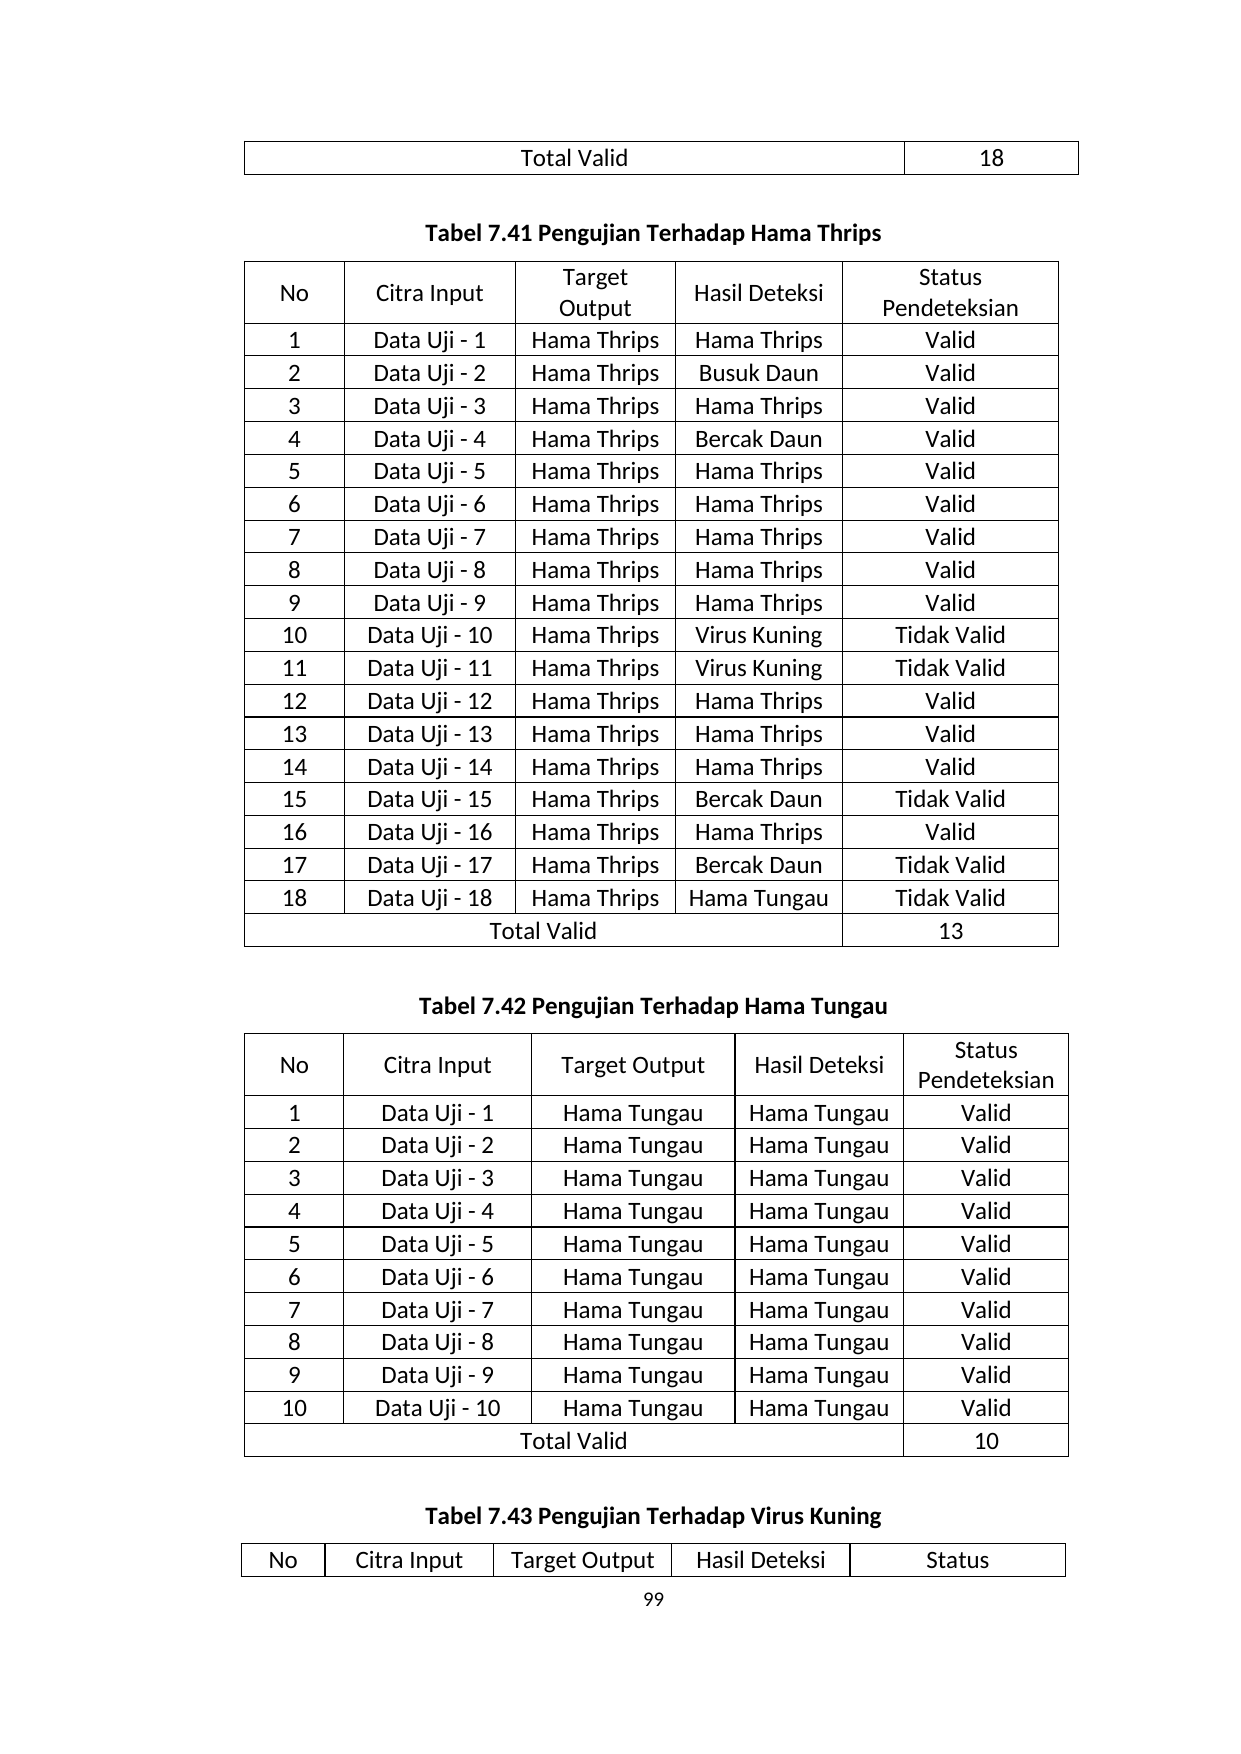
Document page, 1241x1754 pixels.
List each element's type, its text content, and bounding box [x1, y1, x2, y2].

table_cell Data Uji - 6 [344, 1260, 531, 1292]
table_cell Data Uji - 8 [345, 553, 515, 585]
table_cell Valid [843, 816, 1058, 848]
table_cell Valid [843, 521, 1058, 552]
table_cell Hama Thrips [676, 488, 842, 519]
table_cell Hama Thrips [516, 849, 675, 880]
table_header No [245, 262, 344, 323]
table_cell Hama Tungau [736, 1293, 903, 1325]
table_cell Data Uji - 8 [344, 1326, 531, 1358]
table_cell Data Uji - 13 [345, 718, 515, 749]
table_header Hasil Deteksi [736, 1034, 903, 1095]
table_cell Hama Thrips [516, 356, 675, 388]
table_cell Data Uji - 4 [344, 1195, 531, 1226]
table_cell Data Uji - 18 [345, 881, 515, 913]
table_cell Hama Tungau [736, 1129, 903, 1161]
table_cell Hama Tungau [532, 1129, 734, 1161]
table_cell Hama Tungau [532, 1260, 734, 1292]
table_cell Valid [843, 324, 1058, 355]
table_cell Valid [843, 586, 1058, 618]
table_cell Valid [904, 1096, 1068, 1128]
table_cell Virus Kuning [676, 619, 842, 651]
table_cell 15 [245, 783, 344, 815]
table_cell 1 [245, 324, 344, 355]
table_cell Data Uji - 2 [345, 356, 515, 388]
table_cell Hama Tungau [736, 1392, 903, 1423]
table_header Status Pendeteksian [843, 262, 1058, 323]
table_cell Total Valid [245, 1424, 903, 1456]
table_cell Data Uji - 5 [344, 1228, 531, 1259]
table_cell Hama Tungau [736, 1359, 903, 1391]
table_cell Hama Tungau [736, 1260, 903, 1292]
table_cell Hama Thrips [516, 521, 675, 552]
table_header Hasil Deteksi [676, 262, 842, 323]
table_cell Tidak Valid [843, 849, 1058, 880]
table_cell Data Uji - 6 [345, 488, 515, 519]
table_cell Data Uji - 7 [345, 521, 515, 552]
table_cell Data Uji - 15 [345, 783, 515, 815]
table_header Status Pendeteksian [904, 1034, 1068, 1095]
table_cell Valid [843, 685, 1058, 716]
table_cell Data Uji - 4 [345, 422, 515, 454]
table_cell Hama Thrips [516, 389, 675, 421]
table_cell Valid [843, 488, 1058, 519]
table_cell Data Uji - 1 [345, 324, 515, 355]
table_cell Hama Thrips [516, 619, 675, 651]
table_cell Hama Tungau [676, 881, 842, 913]
table_cell Hama Thrips [676, 553, 842, 585]
table_cell 10 [904, 1424, 1068, 1456]
table_cell 3 [245, 389, 344, 421]
table_cell Valid [843, 422, 1058, 454]
table_cell Hama Thrips [516, 816, 675, 848]
table_cell 18 [905, 142, 1078, 173]
table_cell Hama Tungau [736, 1162, 903, 1194]
table_cell Valid [904, 1162, 1068, 1194]
table_cell 13 [843, 914, 1058, 946]
table_cell Data Uji - 1 [344, 1096, 531, 1128]
table_header No [242, 1544, 324, 1576]
table_cell Hama Tungau [736, 1096, 903, 1128]
table_cell Data Uji - 12 [345, 685, 515, 716]
table_cell Hama Thrips [676, 718, 842, 749]
table_cell Hama Thrips [676, 389, 842, 421]
table_cell Data Uji - 11 [345, 652, 515, 683]
table_cell 7 [245, 1293, 343, 1325]
table_cell Hama Thrips [676, 324, 842, 355]
table_cell Valid [904, 1195, 1068, 1226]
table_cell 9 [245, 1359, 343, 1391]
table_cell Hama Thrips [676, 685, 842, 716]
table_cell Data Uji - 17 [345, 849, 515, 880]
table_header Status Pendeteksian [851, 1544, 1065, 1576]
table_cell Hama Tungau [736, 1228, 903, 1259]
table_cell Hama Thrips [516, 750, 675, 782]
table_cell Data Uji - 5 [345, 455, 515, 487]
table_header Citra Input [344, 1034, 531, 1095]
table_cell 4 [245, 422, 344, 454]
table_cell 13 [245, 718, 344, 749]
table_header Citra Input [345, 262, 515, 323]
table_cell Hama Tungau [532, 1392, 734, 1423]
table_cell 11 [245, 652, 344, 683]
table_cell 9 [245, 586, 344, 618]
table_cell Bercak Daun [676, 422, 842, 454]
table_cell Valid [843, 455, 1058, 487]
table_cell 5 [245, 1228, 343, 1259]
table_cell Tidak Valid [843, 652, 1058, 683]
table_cell Hama Tungau [532, 1359, 734, 1391]
table_cell 18 [245, 881, 344, 913]
table_cell Valid [904, 1293, 1068, 1325]
table_header Hasil Deteksi [672, 1544, 849, 1576]
table_cell 16 [245, 816, 344, 848]
table_cell Data Uji - 14 [345, 750, 515, 782]
table_cell Valid [843, 718, 1058, 749]
table_cell Virus Kuning [676, 652, 842, 683]
table_cell 14 [245, 750, 344, 782]
table_header Target Output [494, 1544, 671, 1576]
table_cell Valid [904, 1326, 1068, 1358]
table_cell Hama Tungau [532, 1293, 734, 1325]
table_cell Data Uji - 2 [344, 1129, 531, 1161]
table_cell Valid [843, 750, 1058, 782]
table_cell 6 [245, 1260, 343, 1292]
table_cell Data Uji - 3 [344, 1162, 531, 1194]
table_cell 8 [245, 553, 344, 585]
table_cell Tidak Valid [843, 783, 1058, 815]
table_cell Hama Tungau [532, 1096, 734, 1128]
table_cell Valid [904, 1359, 1068, 1391]
table_cell Valid [843, 389, 1058, 421]
table_cell Hama Thrips [516, 783, 675, 815]
table_cell Hama Thrips [676, 521, 842, 552]
table_cell Hama Tungau [736, 1326, 903, 1358]
table_cell 5 [245, 455, 344, 487]
table_cell 2 [245, 1129, 343, 1161]
table_cell Data Uji - 10 [344, 1392, 531, 1423]
table_cell 12 [245, 685, 344, 716]
table_cell 2 [245, 356, 344, 388]
table_cell Hama Thrips [516, 586, 675, 618]
table_cell Bercak Daun [676, 849, 842, 880]
table_cell Valid [843, 356, 1058, 388]
table_cell Valid [904, 1260, 1068, 1292]
table_cell 4 [245, 1195, 343, 1226]
table_cell Hama Tungau [532, 1195, 734, 1226]
table_cell Hama Thrips [516, 488, 675, 519]
table_cell Hama Thrips [516, 324, 675, 355]
table_cell Data Uji - 7 [344, 1293, 531, 1325]
table_cell 10 [245, 1392, 343, 1423]
table_cell Data Uji - 10 [345, 619, 515, 651]
table_cell Hama Thrips [516, 455, 675, 487]
table_cell 17 [245, 849, 344, 880]
table_cell 8 [245, 1326, 343, 1358]
table_cell Hama Thrips [516, 718, 675, 749]
table_cell Data Uji - 9 [345, 586, 515, 618]
table_cell 1 [245, 1096, 343, 1128]
table_cell Hama Thrips [516, 881, 675, 913]
table_cell Tidak Valid [843, 881, 1058, 913]
table_cell Valid [904, 1228, 1068, 1259]
table_cell Hama Thrips [676, 586, 842, 618]
table_header No [245, 1034, 343, 1095]
table_cell Hama Tungau [736, 1195, 903, 1226]
table_cell 6 [245, 488, 344, 519]
table_cell Hama Thrips [516, 553, 675, 585]
table_cell Valid [904, 1392, 1068, 1423]
table_cell Total Valid [245, 142, 904, 173]
table_cell Valid [904, 1129, 1068, 1161]
table_cell Hama Tungau [532, 1326, 734, 1358]
table_cell 3 [245, 1162, 343, 1194]
table_cell Hama Tungau [532, 1162, 734, 1194]
table_cell Hama Thrips [676, 816, 842, 848]
table_cell Hama Thrips [516, 422, 675, 454]
table_cell Data Uji - 3 [345, 389, 515, 421]
table_cell Hama Thrips [676, 455, 842, 487]
table_header Target Output [516, 262, 675, 323]
table_header Citra Input [326, 1544, 493, 1576]
table_header Target Output [532, 1034, 734, 1095]
table_cell Hama Thrips [516, 652, 675, 683]
table_cell Valid [843, 553, 1058, 585]
table_cell Hama Tungau [532, 1228, 734, 1259]
table_cell Total Valid [245, 914, 842, 946]
table_cell 7 [245, 521, 344, 552]
table_cell Hama Thrips [676, 750, 842, 782]
table_cell Bercak Daun [676, 783, 842, 815]
table_cell Hama Thrips [516, 685, 675, 716]
table_cell Data Uji - 9 [344, 1359, 531, 1391]
table_cell Tidak Valid [843, 619, 1058, 651]
table_cell Busuk Daun [676, 356, 842, 388]
table_cell Data Uji - 16 [345, 816, 515, 848]
table_cell 10 [245, 619, 344, 651]
